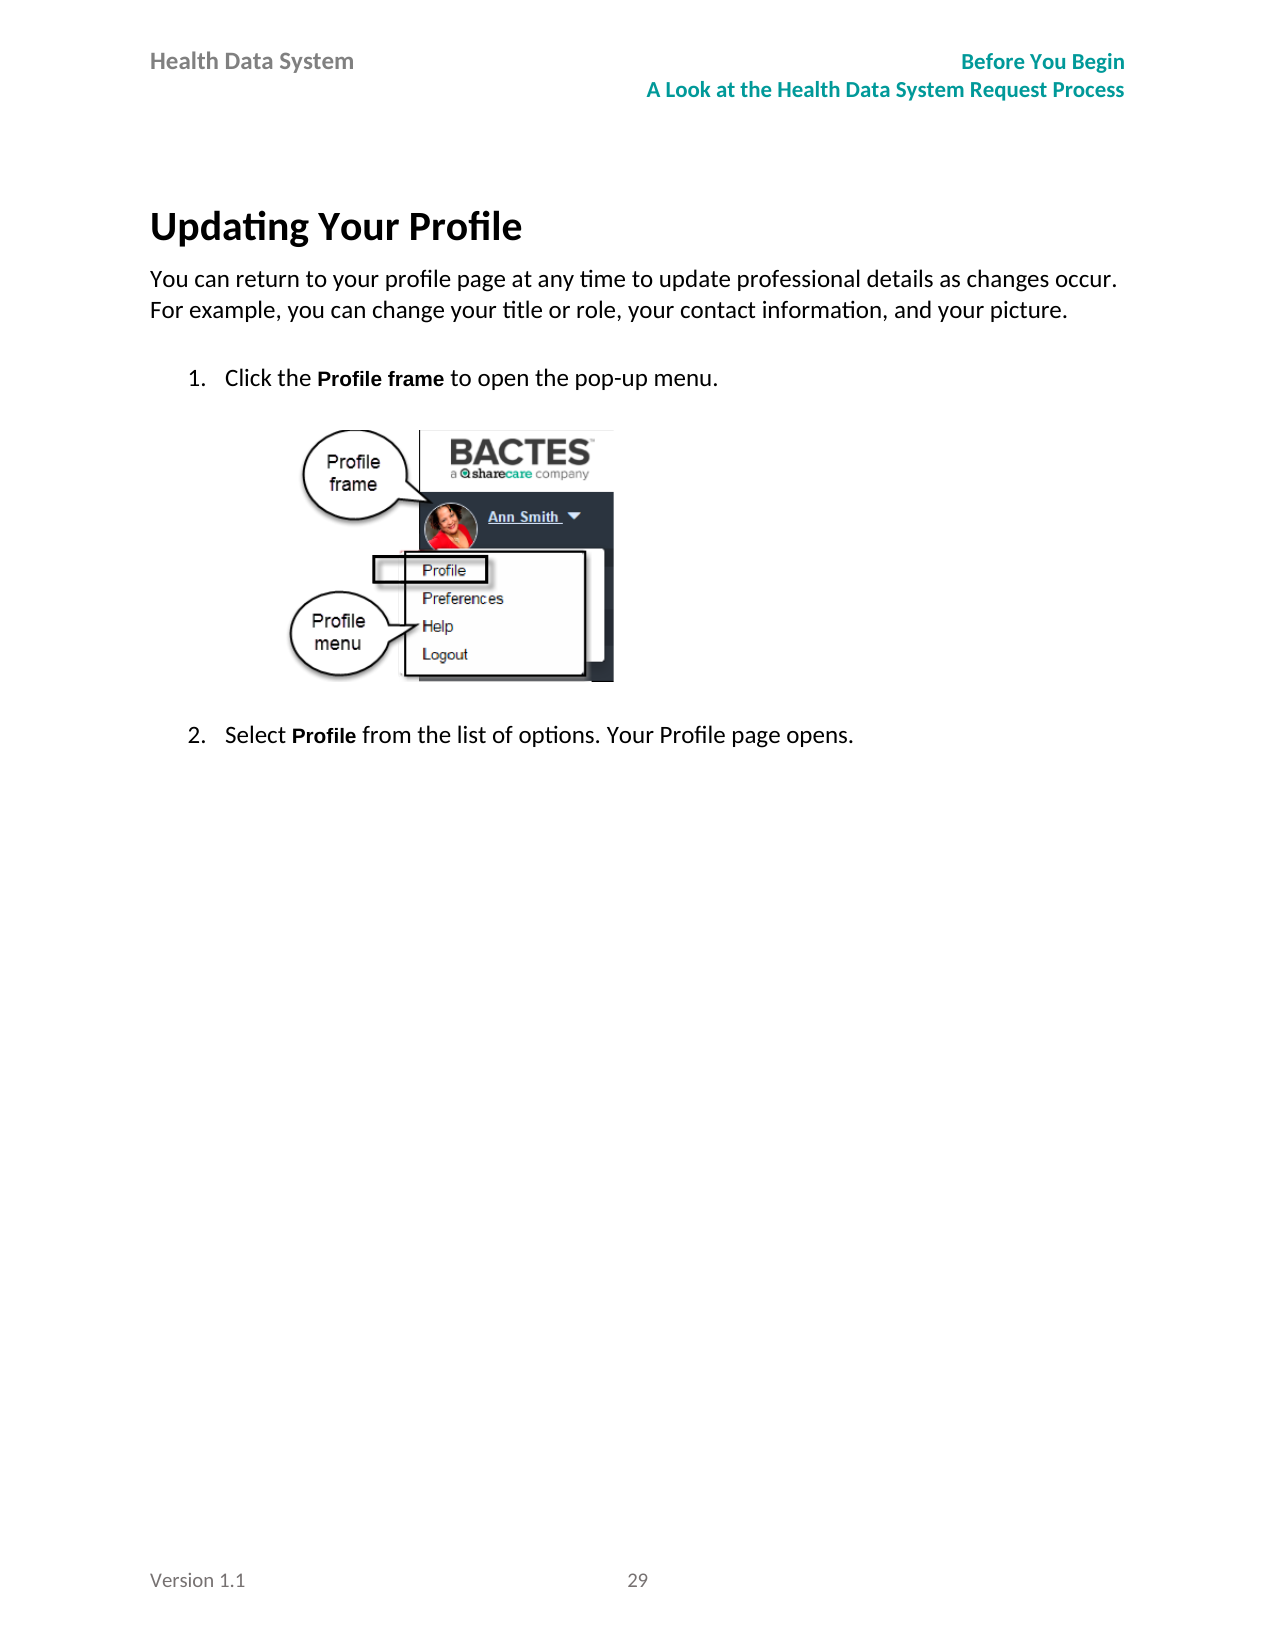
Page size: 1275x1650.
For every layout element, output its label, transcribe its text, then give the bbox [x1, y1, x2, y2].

picture [271, 430, 614, 682]
list Select Profile from the list of options. Your Profile page opens. [187, 719, 1125, 750]
subtitle Updating Your Profile [150, 200, 1125, 251]
list Click the Profile frame to open the pop-up menu. [187, 362, 1125, 392]
text You can return to your profile page at any time to update professional details as changes occur. For example, you can change your title or role, your contact information, and your picture. [150, 263, 1125, 324]
